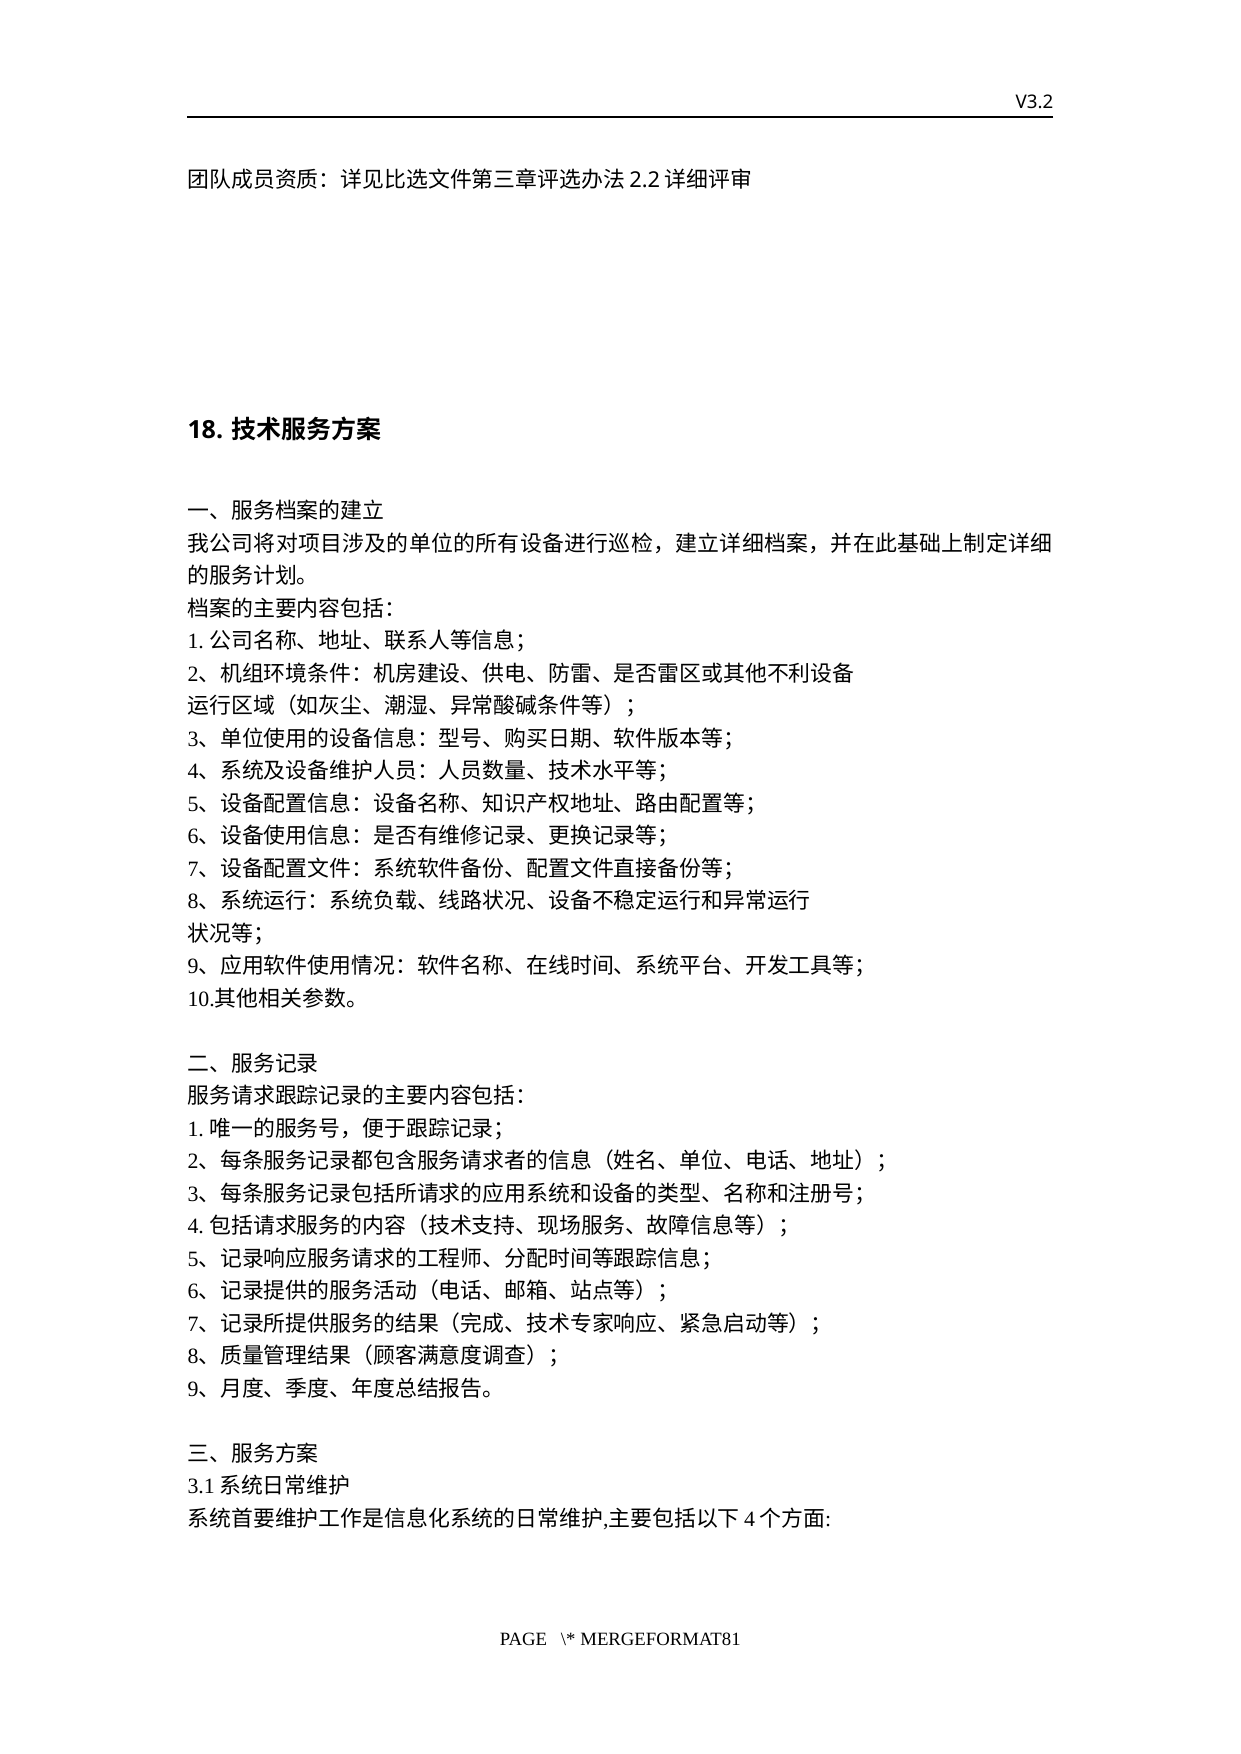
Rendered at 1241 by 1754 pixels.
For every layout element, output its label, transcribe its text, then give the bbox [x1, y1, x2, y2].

text 我公司将对项目涉及的单位的所有设备进行巡检，建立详细档案，并在此基础上制定详细的服务计划。 [187, 525, 1053, 590]
text 5、记录响应服务请求的工程师、分配时间等跟踪信息； [187, 1240, 1053, 1273]
text 1. 唯一的服务号，便于跟踪记录； [187, 1110, 1053, 1143]
text 二、服务记录 [187, 1045, 1053, 1078]
text 7、记录所提供服务的结果（完成、技术专家响应、紧急启动等）； [187, 1305, 1053, 1338]
text 一、服务档案的建立 [187, 493, 1053, 525]
title 技术服务方案 [187, 402, 1053, 448]
text 10.其他相关参数。 [187, 980, 1053, 1013]
text 系统首要维护工作是信息化系统的日常维护,主要包括以下4个方面: [187, 1500, 1053, 1533]
text 7、设备配置文件：系统软件备份、配置文件直接备份等； [187, 850, 1053, 883]
text 2、每条服务记录都包含服务请求者的信息（姓名、单位、电话、地址）； [187, 1143, 1053, 1175]
text 9、应用软件使用情况：软件名称、在线时间、系统平台、开发工具等； [187, 948, 1053, 980]
text 6、设备使用信息：是否有维修记录、更换记录等； [187, 818, 1053, 850]
text 5、设备配置信息：设备名称、知识产权地址、路由配置等； [187, 785, 1053, 818]
text 1. 公司名称、地址、联系人等信息； [187, 623, 1053, 655]
text 9、月度、季度、年度总结报告。 [187, 1370, 1053, 1403]
text 6、记录提供的服务活动（电话、邮箱、站点等）； [187, 1273, 1053, 1305]
text 3.1系统日常维护 [187, 1468, 1053, 1500]
text 团队成员资质：详见比选文件第三章评选办法2.2详细评审 [187, 162, 1053, 194]
text 4、系统及设备维护人员：人员数量、技术水平等； [187, 753, 1053, 785]
text 服务请求跟踪记录的主要内容包括： [187, 1078, 1053, 1110]
text 三、服务方案 [187, 1435, 1053, 1468]
text 3、单位使用的设备信息：型号、购买日期、软件版本等； [187, 720, 1053, 753]
text 4. 包括请求服务的内容（技术支持、现场服务、故障信息等）； [187, 1208, 1053, 1240]
text 状况等； [187, 915, 1053, 948]
text 档案的主要内容包括： [187, 590, 1053, 623]
text 8、质量管理结果（顾客满意度调查）； [187, 1338, 1053, 1370]
text 2、机组环境条件：机房建设、供电、防雷、是否雷区或其他不利设备 [187, 655, 1053, 688]
text 3、每条服务记录包括所请求的应用系统和设备的类型、名称和注册号； [187, 1175, 1053, 1208]
text 8、系统运行：系统负载、线路状况、设备不稳定运行和异常运行 [187, 883, 1053, 915]
text 运行区域（如灰尘、潮湿、异常酸碱条件等）； [187, 688, 1053, 720]
